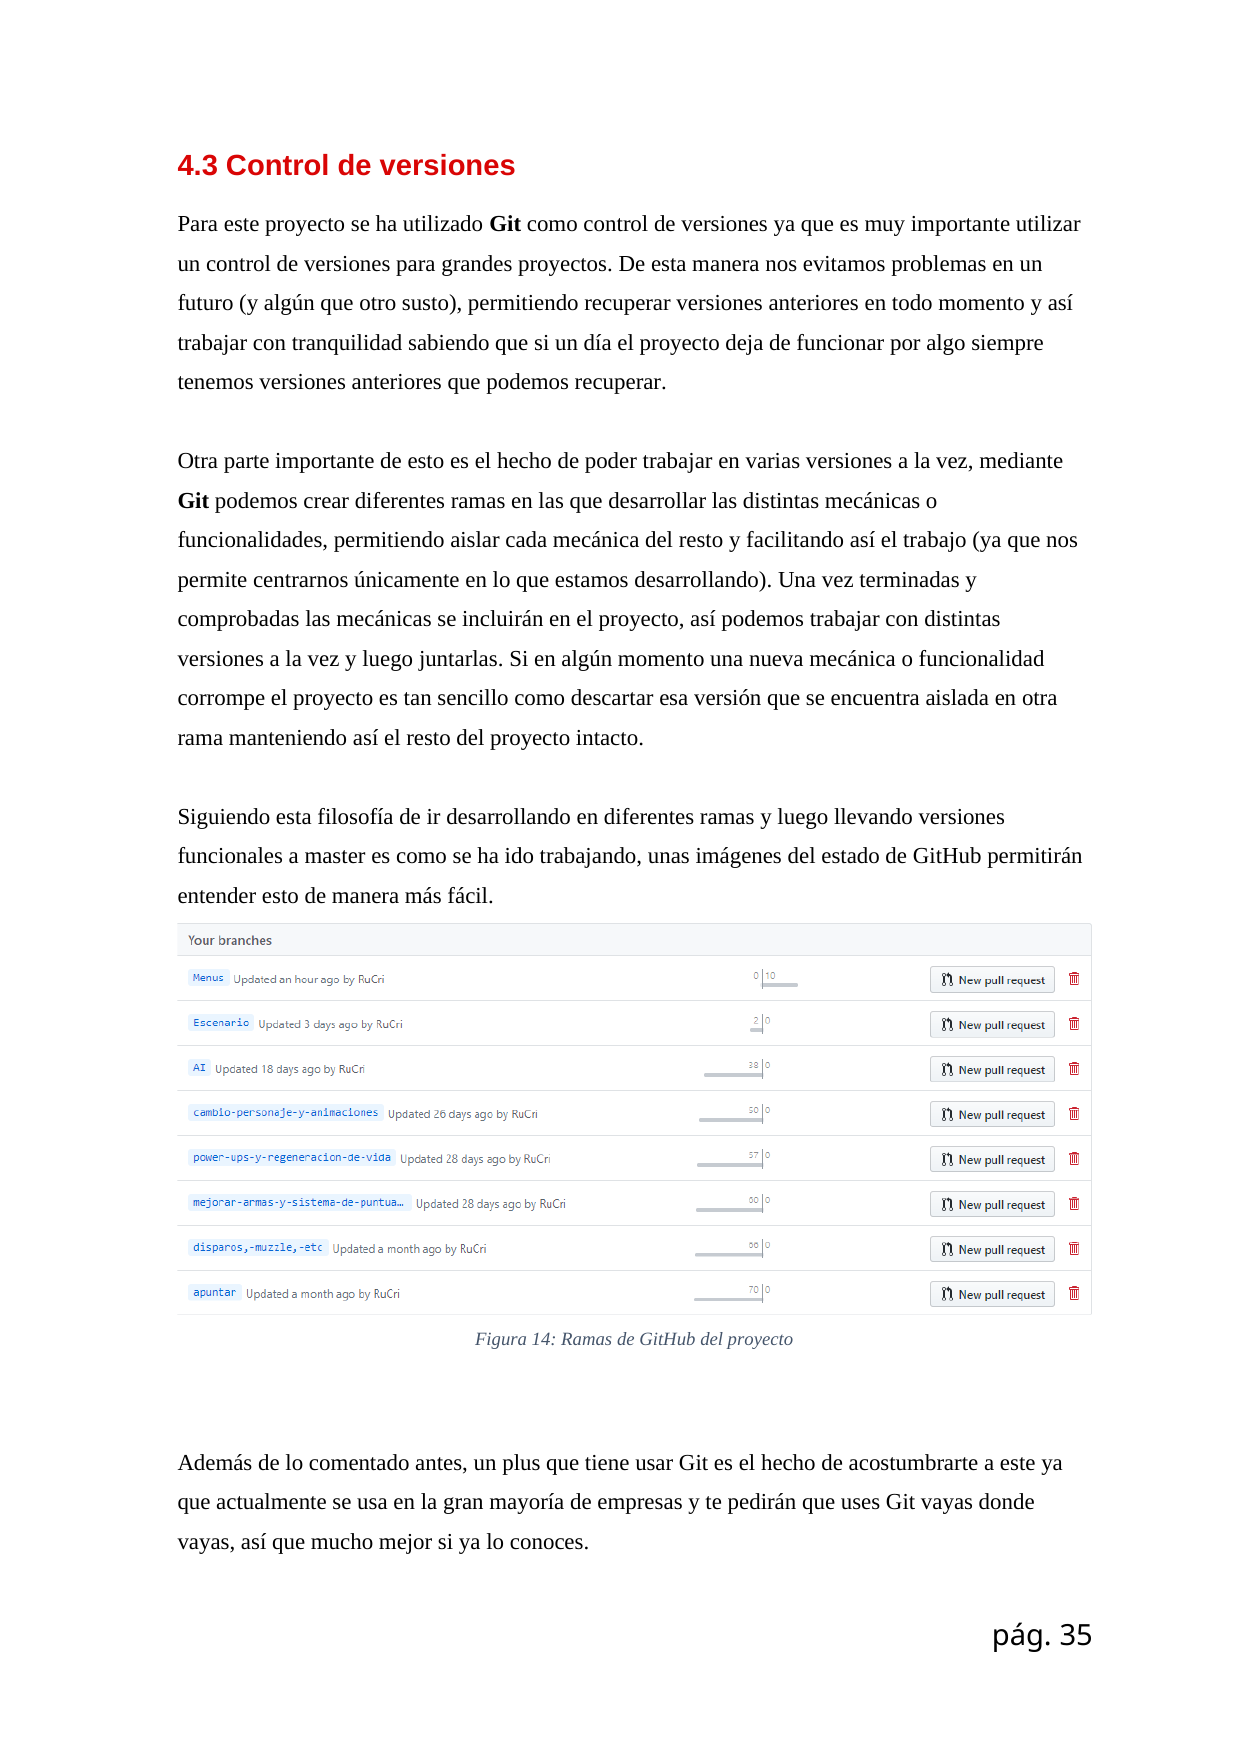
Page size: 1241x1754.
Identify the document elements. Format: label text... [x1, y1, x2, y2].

subtitle 4.3 Control de versiones [177, 148, 1092, 181]
text Además de lo comentado antes, un plus que tiene usar Git es el hecho de acostumbrarte a este ya que actualmente se usa en la gran mayoría de empresas y te pedirán que uses Git vayas donde vayas, así que mucho mejor si ya lo conoces. [177, 1449, 1092, 1554]
text Siguiendo esta filosofía de ir desarrollando en diferentes ramas y luego llevando versiones funcionales a master es como se ha ido trabajando, unas imágenes del estado de GitHub permitirán entender esto de manera más fácil. [177, 803, 1092, 908]
text Otra parte importante de esto es el hecho de poder trabajar en varias versiones a la vez, mediante Git podemos crear diferentes ramas en las que desarrollar las distintas mecánicas o funcionalidades, permitiendo aislar cada mecánica del resto y facilitando así el trabajo (ya que nos permite centrarnos únicamente en lo que estamos desarrollando). Una vez terminadas y comprobadas las mecánicas se incluirán en el proyecto, así podemos trabajar con distintas versiones a la vez y luego juntarlas. Si en algún momento una nueva mecánica o funcionalidad corrompe el proyecto es tan sencillo como descartar esa versión que se encuentra aislada en otra rama manteniendo así el resto del proyecto intacto. [177, 447, 1092, 750]
text Figura 14: Ramas de GitHub del proyecto [177, 1327, 1092, 1349]
picture [177, 921, 1093, 1315]
text Para este proyecto se ha utilizado Git como control de versiones ya que es muy importante utilizar un control de versiones para grandes proyectos. De esta manera nos evitamos problemas en un futuro (y algún que otro susto), permitiendo recuperar versiones anteriores en todo momento y así trabajar con tranquilidad sabiendo que si un día el proyecto deja de funcionar por algo siempre tenemos versiones anteriores que podemos recuperar. [177, 211, 1092, 395]
